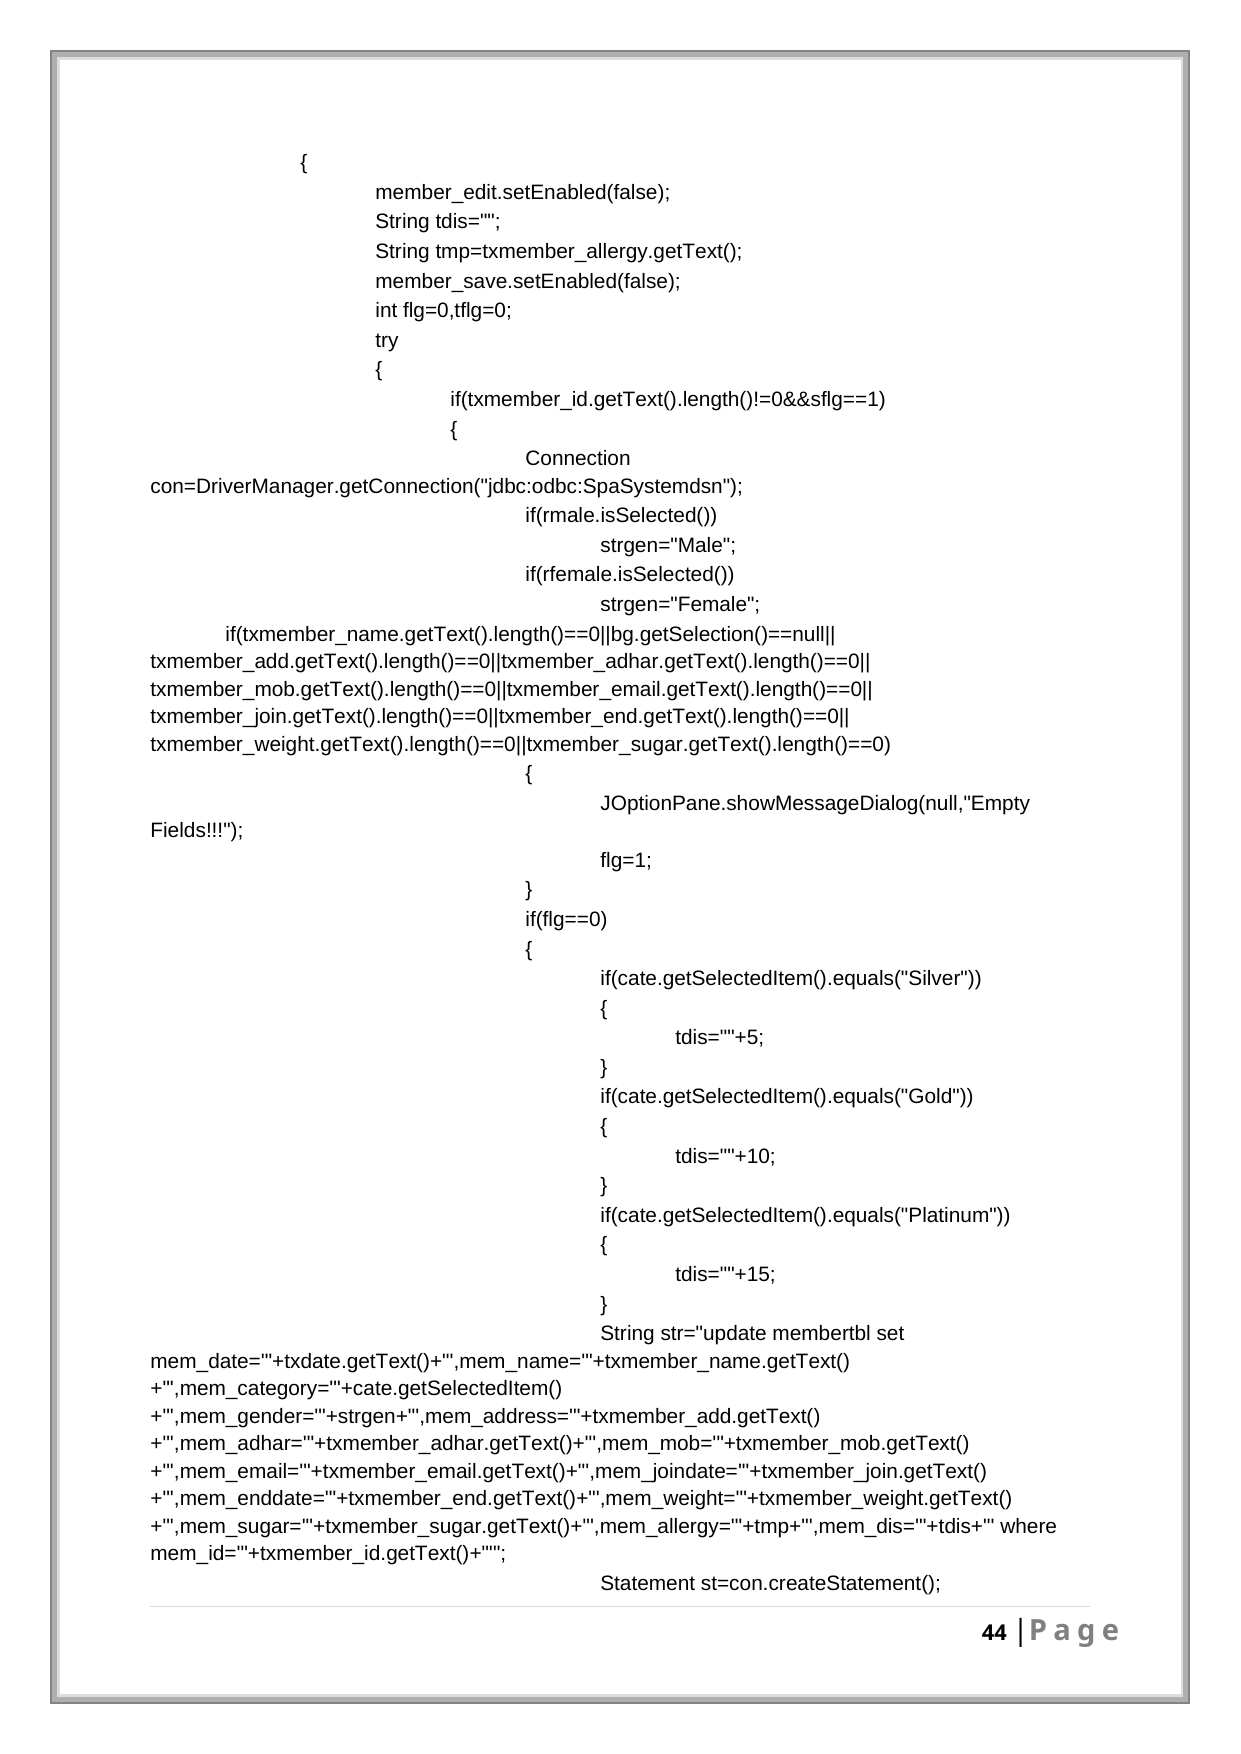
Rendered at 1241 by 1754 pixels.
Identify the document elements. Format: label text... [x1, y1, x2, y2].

text flg=1; [150, 848, 1090, 872]
text { [150, 416, 1090, 440]
text strgen="Female"; [150, 592, 1090, 616]
text Connection con=DriverManager.getConnection("jdbc:odbc:SpaSystemdsn"); [150, 446, 1090, 497]
text { [150, 996, 1090, 1019]
text if(cate.getSelectedItem().equals("Platinum")) [150, 1203, 1090, 1227]
text String str="update membertbl set mem_date='"+txdate.getText()+"',mem_name='"+txmember_name.getText()+"',mem_category='"+cate.getSelectedItem()+"',mem_gender='"+strgen+"',mem_address='"+txmember_add.getText()+"',mem_adhar='"+txmember_adhar.getText()+"',mem_mob='"+txmember_mob.getText()+"',mem_email='"+txmember_email.getText()+"',mem_joindate='"+txmember_join.getText()+"',mem_enddate='"+txmember_end.getText()+"',mem_weight='"+txmember_weight.getText()+"',mem_sugar='"+txmember_sugar.getText()+"',mem_allergy='"+tmp+"',mem_dis='"+tdis+"' where mem_id='"+txmember_id.getText()+"'"; [150, 1321, 1090, 1565]
text tdis=""+5; [150, 1025, 1090, 1049]
text } [150, 1291, 1090, 1315]
text JOptionPane.showMessageDialog(null,"Empty Fields!!!"); [150, 791, 1090, 842]
text tdis=""+10; [150, 1143, 1090, 1167]
text } [150, 1173, 1090, 1197]
text { [150, 761, 1090, 785]
text String tmp=txmember_allergy.getText(); [150, 239, 1090, 263]
text member_edit.setEnabled(false); [150, 180, 1090, 204]
text member_save.setEnabled(false); [150, 268, 1090, 292]
text } [150, 877, 1090, 901]
text if(txmember_name.getText().length()==0||bg.getSelection()==null||txmember_add.getText().length()==0||txmember_adhar.getText().length()==0||txmember_mob.getText().length()==0||txmember_email.getText().length()==0||txmember_join.getText().length()==0||txmember_end.getText().length()==0||txmember_weight.getText().length()==0||txmember_sugar.getText().length()==0) [150, 621, 1090, 755]
text String tdis=""; [150, 209, 1090, 233]
text { [150, 1232, 1090, 1256]
text if(txmember_id.getText().length()!=0&&sflg==1) [150, 387, 1090, 411]
text try [150, 328, 1090, 352]
text { [150, 936, 1090, 960]
text if(rmale.isSelected()) [150, 503, 1090, 527]
text { [150, 357, 1090, 381]
text if(cate.getSelectedItem().equals("Gold")) [150, 1084, 1090, 1108]
text if(flg==0) [150, 907, 1090, 931]
text int flg=0,tflg=0; [150, 298, 1090, 322]
text } [150, 1055, 1090, 1079]
text tdis=""+15; [150, 1262, 1090, 1286]
text strgen="Male"; [150, 533, 1090, 557]
text if(rfemale.isSelected()) [150, 562, 1090, 586]
text Statement st=con.createStatement(); [150, 1571, 1090, 1594]
text if(cate.getSelectedItem().equals("Silver")) [150, 966, 1090, 990]
text { [150, 150, 1090, 174]
text { [150, 1114, 1090, 1138]
